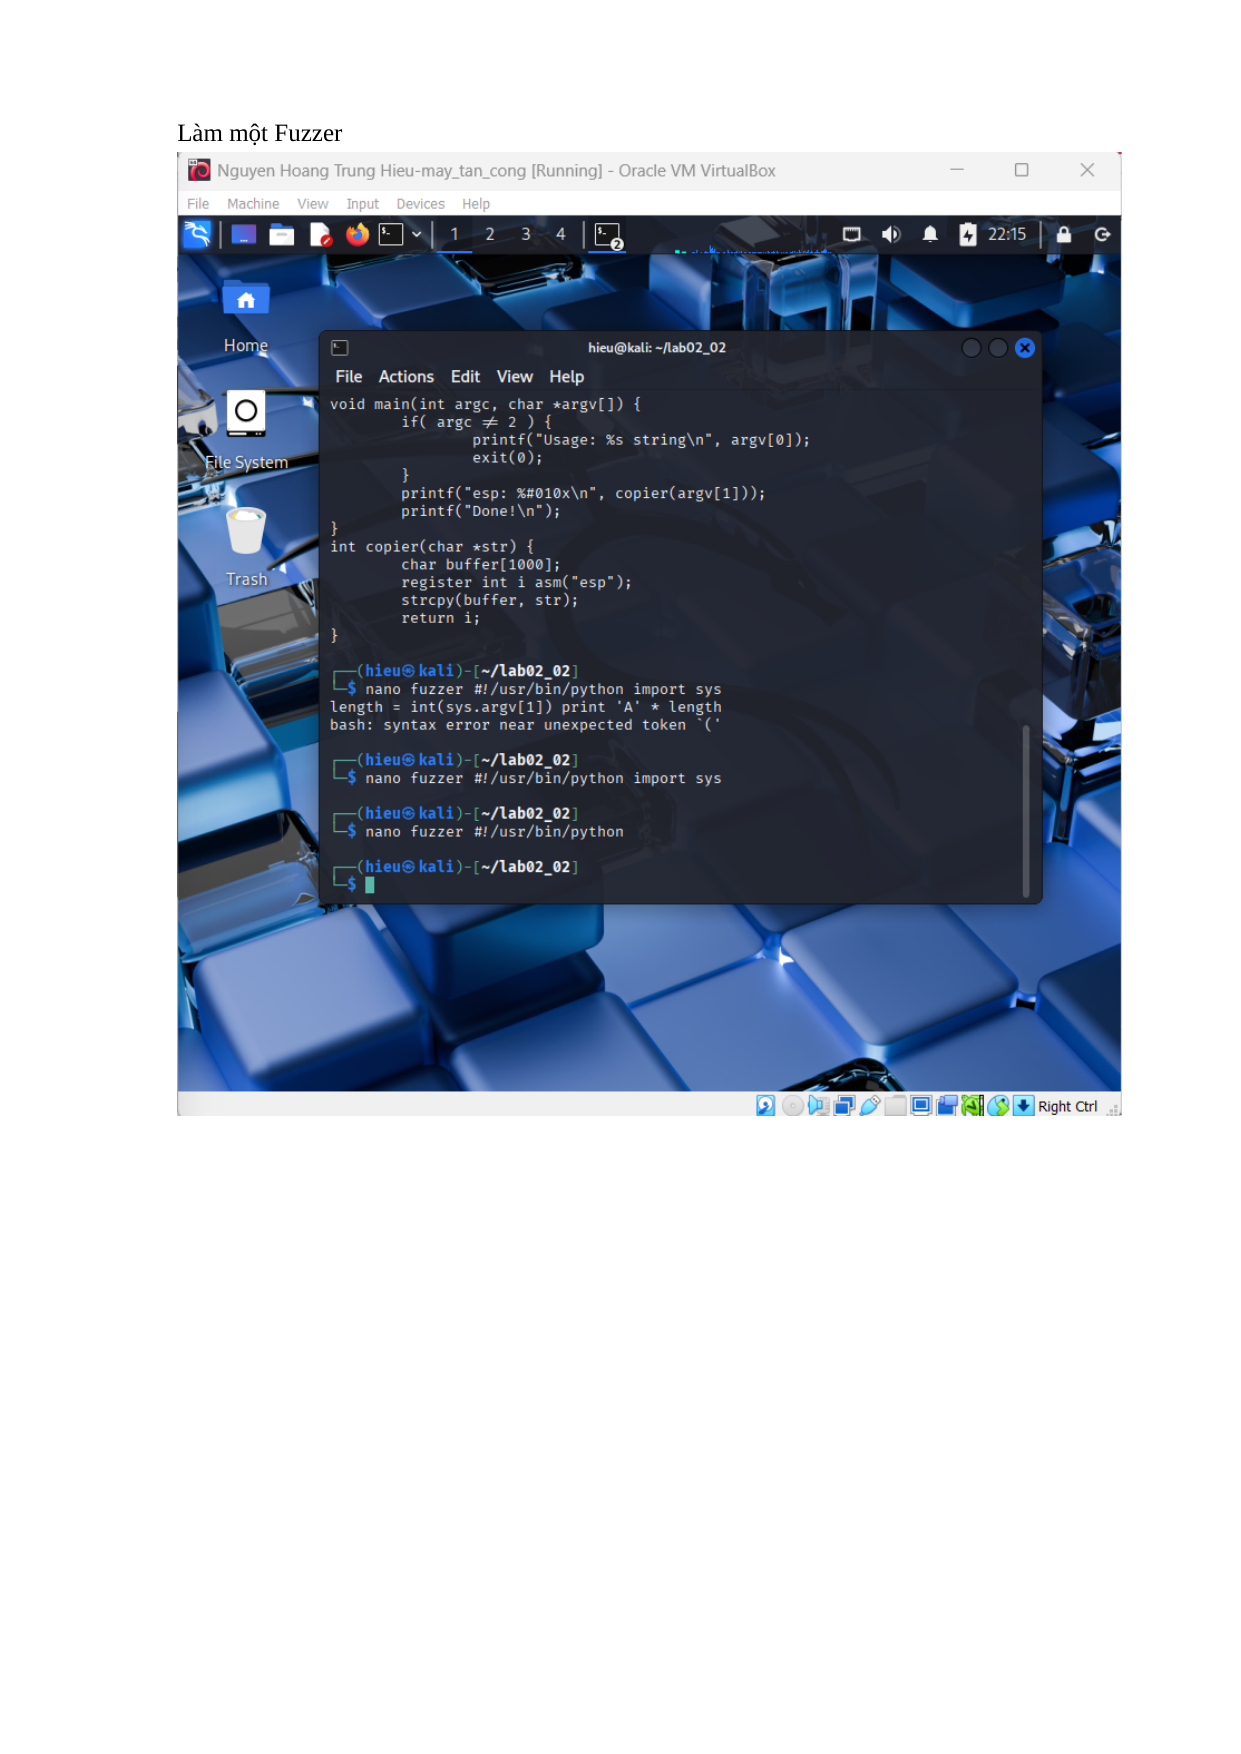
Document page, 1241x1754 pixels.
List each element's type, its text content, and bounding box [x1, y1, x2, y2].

text Làm một Fuzzer [177, 118, 1122, 152]
picture [177, 152, 1122, 1116]
